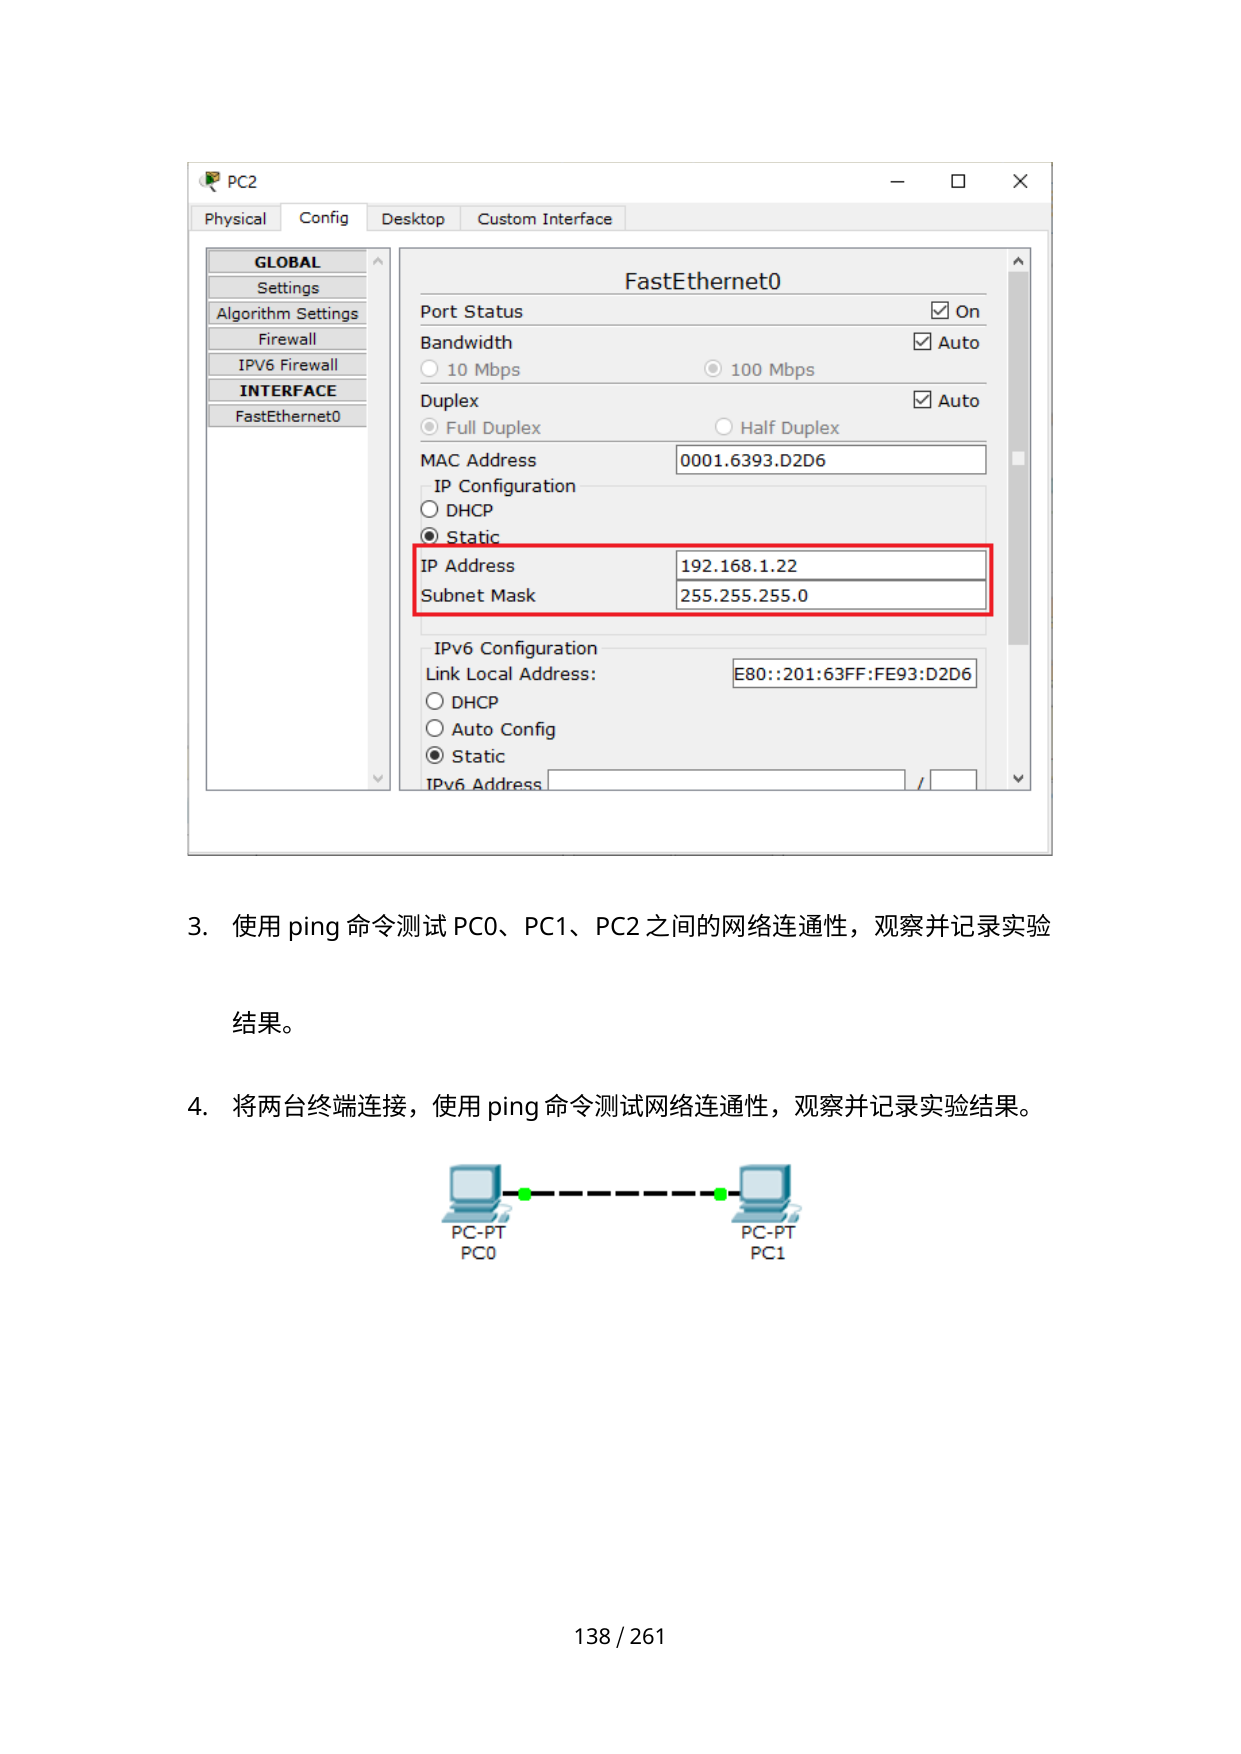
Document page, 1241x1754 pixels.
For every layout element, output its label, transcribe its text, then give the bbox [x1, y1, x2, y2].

list 使用ping命令测试PC0、PC1、PC2之间的网络连通性，观察并记录实验结果。 [187, 892, 1053, 1054]
picture [431, 1155, 810, 1269]
picture [187, 162, 1053, 856]
list 将两台终端连接，使用ping命令测试网络连通性，观察并记录实验结果。 [187, 1072, 1053, 1137]
